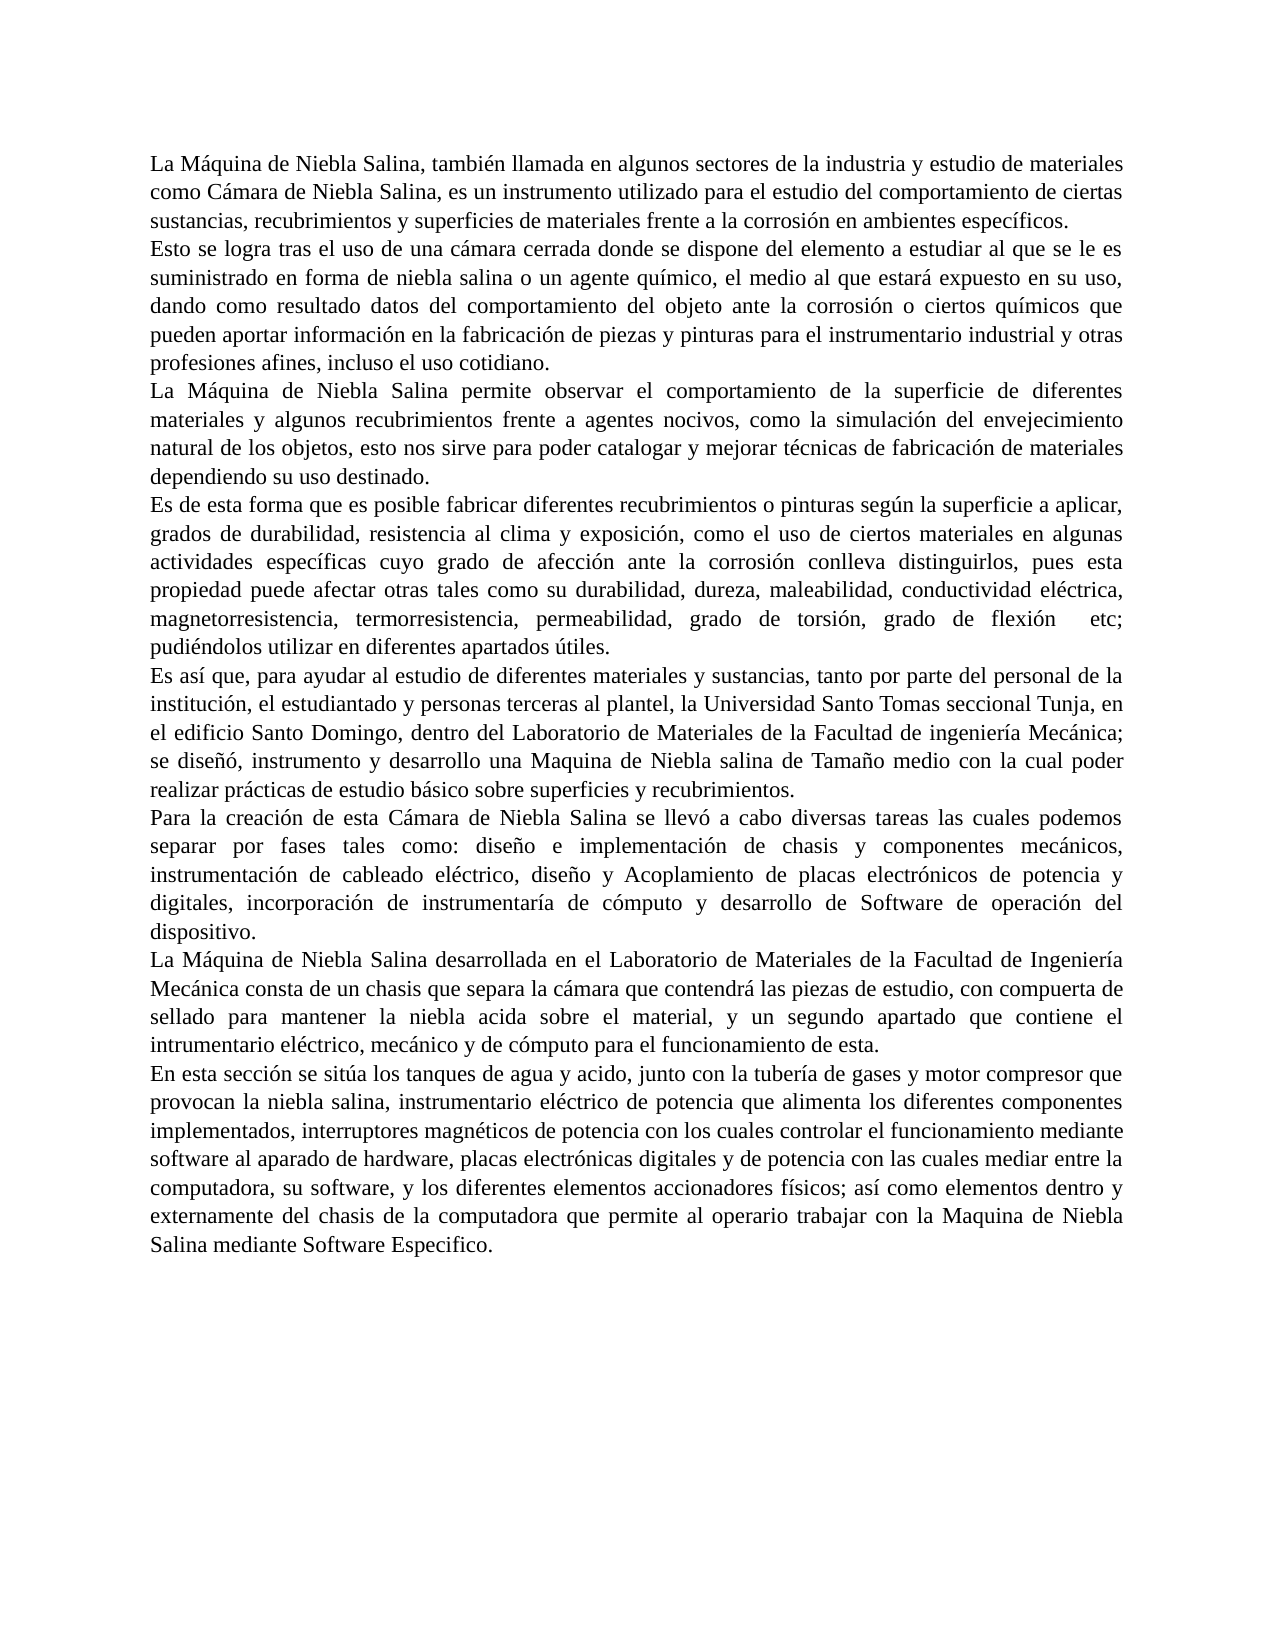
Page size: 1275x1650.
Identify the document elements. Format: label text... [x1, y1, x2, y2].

text La Máquina de Niebla Salina desarrollada en el Laboratorio de Materiales de la Facultad de Ingeniería Mecánica consta de un chasis que separa la cámara que contendrá las piezas de estudio, con compuerta de sellado para mantener la niebla acida sobre el material, y un segundo apartado que contiene el intrumentario eléctrico, mecánico y de cómputo para el funcionamiento de esta. [150, 946, 1125, 1058]
text Para la creación de esta Cámara de Niebla Salina se llevó a cabo diversas tareas las cuales podemos separar por fases tales como: diseño e implementación de chasis y componentes mecánicos, instrumentación de cableado eléctrico, diseño y Acoplamiento de placas electrónicos de potencia y digitales, incorporación de instrumentaría de cómputo y desarrollo de Software de operación del dispositivo. [150, 804, 1125, 944]
text En esta sección se sitúa los tanques de agua y acido, junto con la tubería de gases y motor compresor que provocan la niebla salina, instrumentario eléctrico de potencia que alimenta los diferentes componentes implementados, interruptores magnéticos de potencia con los cuales controlar el funcionamiento mediante software al aparado de hardware, placas electrónicas digitales y de potencia con las cuales mediar entre la computadora, su software, y los diferentes elementos accionadores físicos; así como elementos dentro y externamente del chasis de la computadora que permite al operario trabajar con la Maquina de Niebla Salina mediante Software Especifico. [150, 1060, 1125, 1257]
text La Máquina de Niebla Salina permite observar el comportamiento de la superficie de diferentes materiales y algunos recubrimientos frente a agentes nocivos, como la simulación del envejecimiento natural de los objetos, esto nos sirve para poder catalogar y mejorar técnicas de fabricación de materiales dependiendo su uso destinado. [150, 377, 1125, 489]
text La Máquina de Niebla Salina, también llamada en algunos sectores de la industria y estudio de materiales como Cámara de Niebla Salina, es un instrumento utilizado para el estudio del comportamiento de ciertas sustancias, recubrimientos y superficies de materiales frente a la corrosión en ambientes específicos. [150, 150, 1125, 233]
text Esto se logra tras el uso de una cámara cerrada donde se dispone del elemento a estudiar al que se le es suministrado en forma de niebla salina o un agente químico, el medio al que estará expuesto en su uso, dando como resultado datos del comportamiento del objeto ante la corrosión o ciertos químicos que pueden aportar información en la fabricación de piezas y pinturas para el instrumentario industrial y otras profesiones afines, incluso el uso cotidiano. [150, 235, 1125, 375]
text Es de esta forma que es posible fabricar diferentes recubrimientos o pinturas según la superficie a aplicar, grados de durabilidad, resistencia al clima y exposición, como el uso de ciertos materiales en algunas actividades específicas cuyo grado de afección ante la corrosión conlleva distinguirlos, pues esta propiedad puede afectar otras tales como su durabilidad, dureza, maleabilidad, conductividad eléctrica, magnetorresistencia, termorresistencia, permeabilidad, grado de torsión, grado de flexión etc; pudiéndolos utilizar en diferentes apartados útiles. [150, 491, 1125, 660]
text Es así que, para ayudar al estudio de diferentes materiales y sustancias, tanto por parte del personal de la institución, el estudiantado y personas terceras al plantel, la Universidad Santo Tomas seccional Tunja, en el edificio Santo Domingo, dentro del Laboratorio de Materiales de la Facultad de ingeniería Mecánica; se diseñó, instrumento y desarrollo una Maquina de Niebla salina de Tamaño medio con la cual poder realizar prácticas de estudio básico sobre superficies y recubrimientos. [150, 662, 1125, 802]
